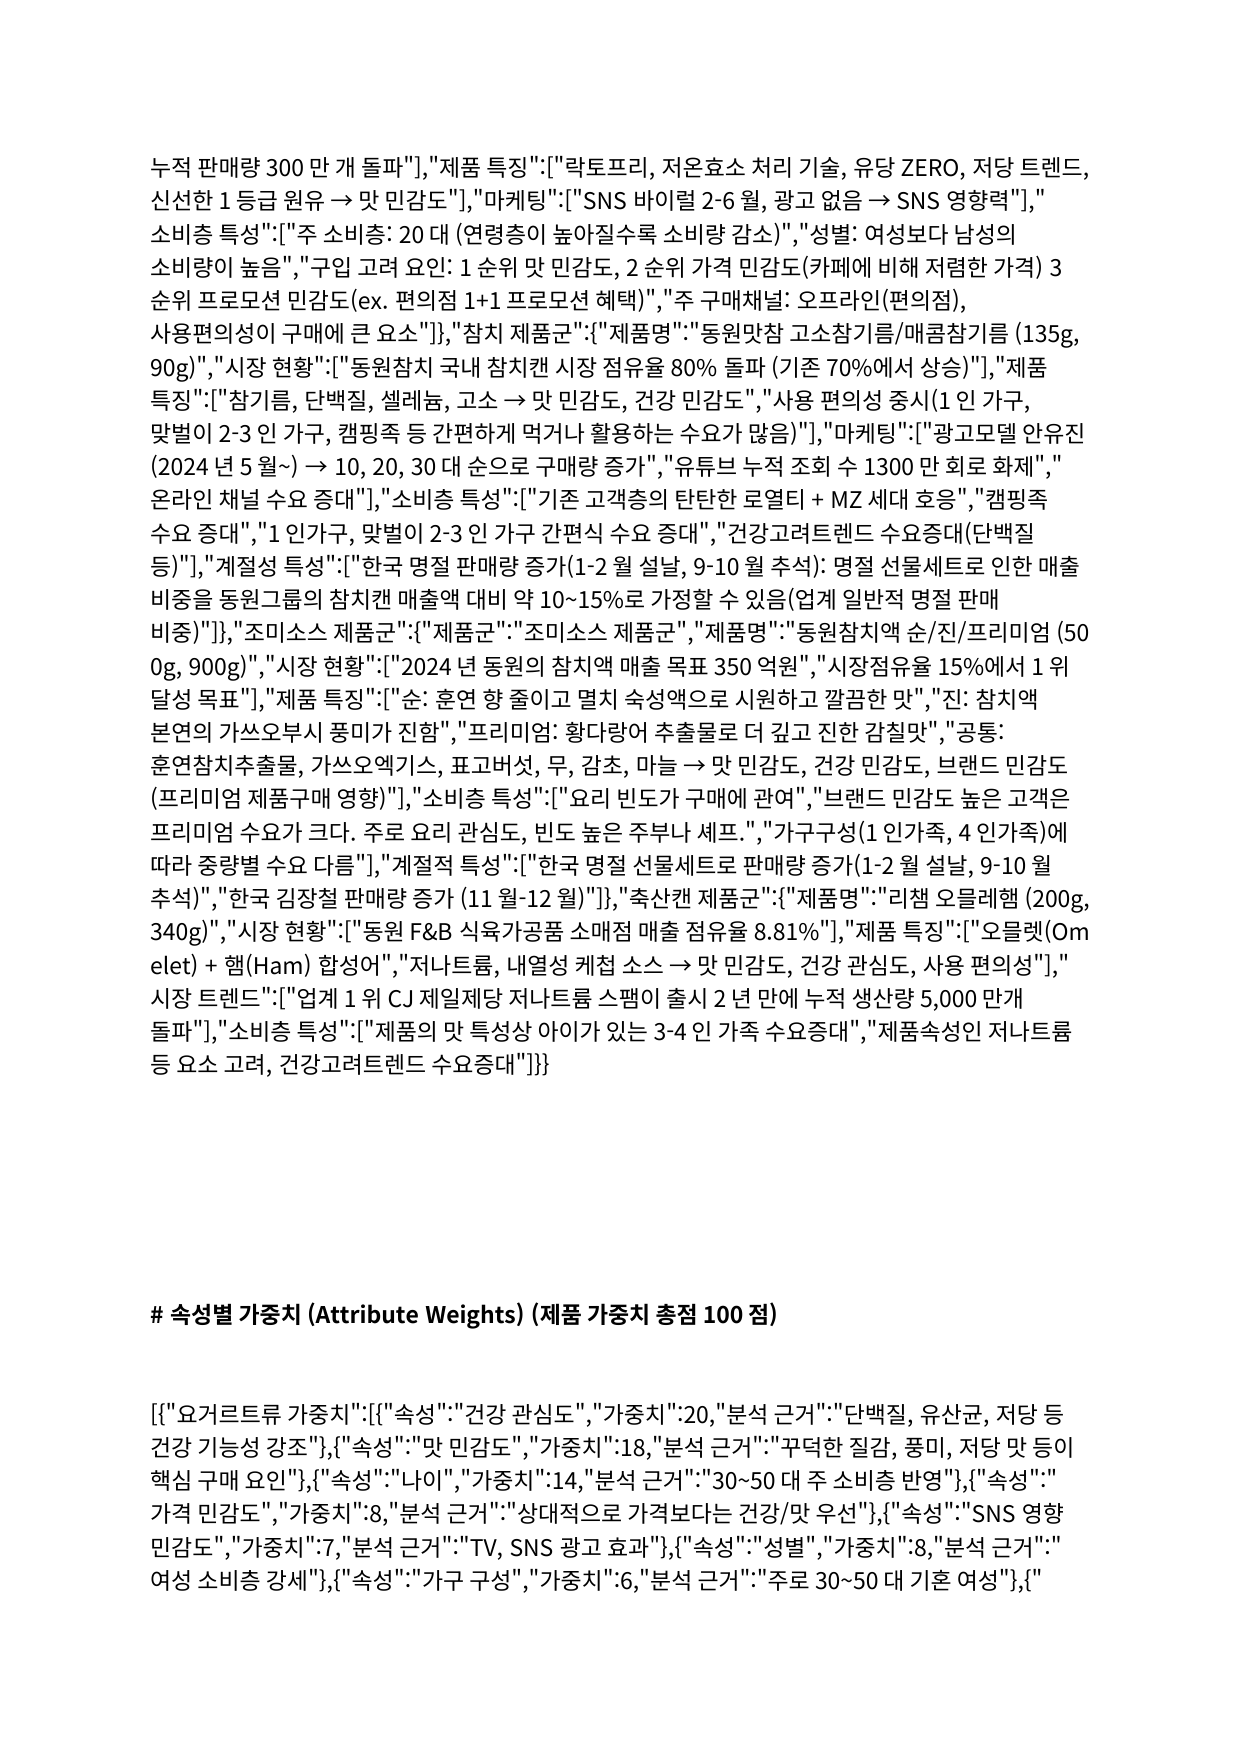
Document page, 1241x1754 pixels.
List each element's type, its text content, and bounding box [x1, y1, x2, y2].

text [150, 1396, 1090, 1596]
text # 속성별 가중치 (Attribute Weights) (제품 가중치 총점 100점) [150, 1297, 1090, 1330]
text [150, 150, 1090, 1080]
